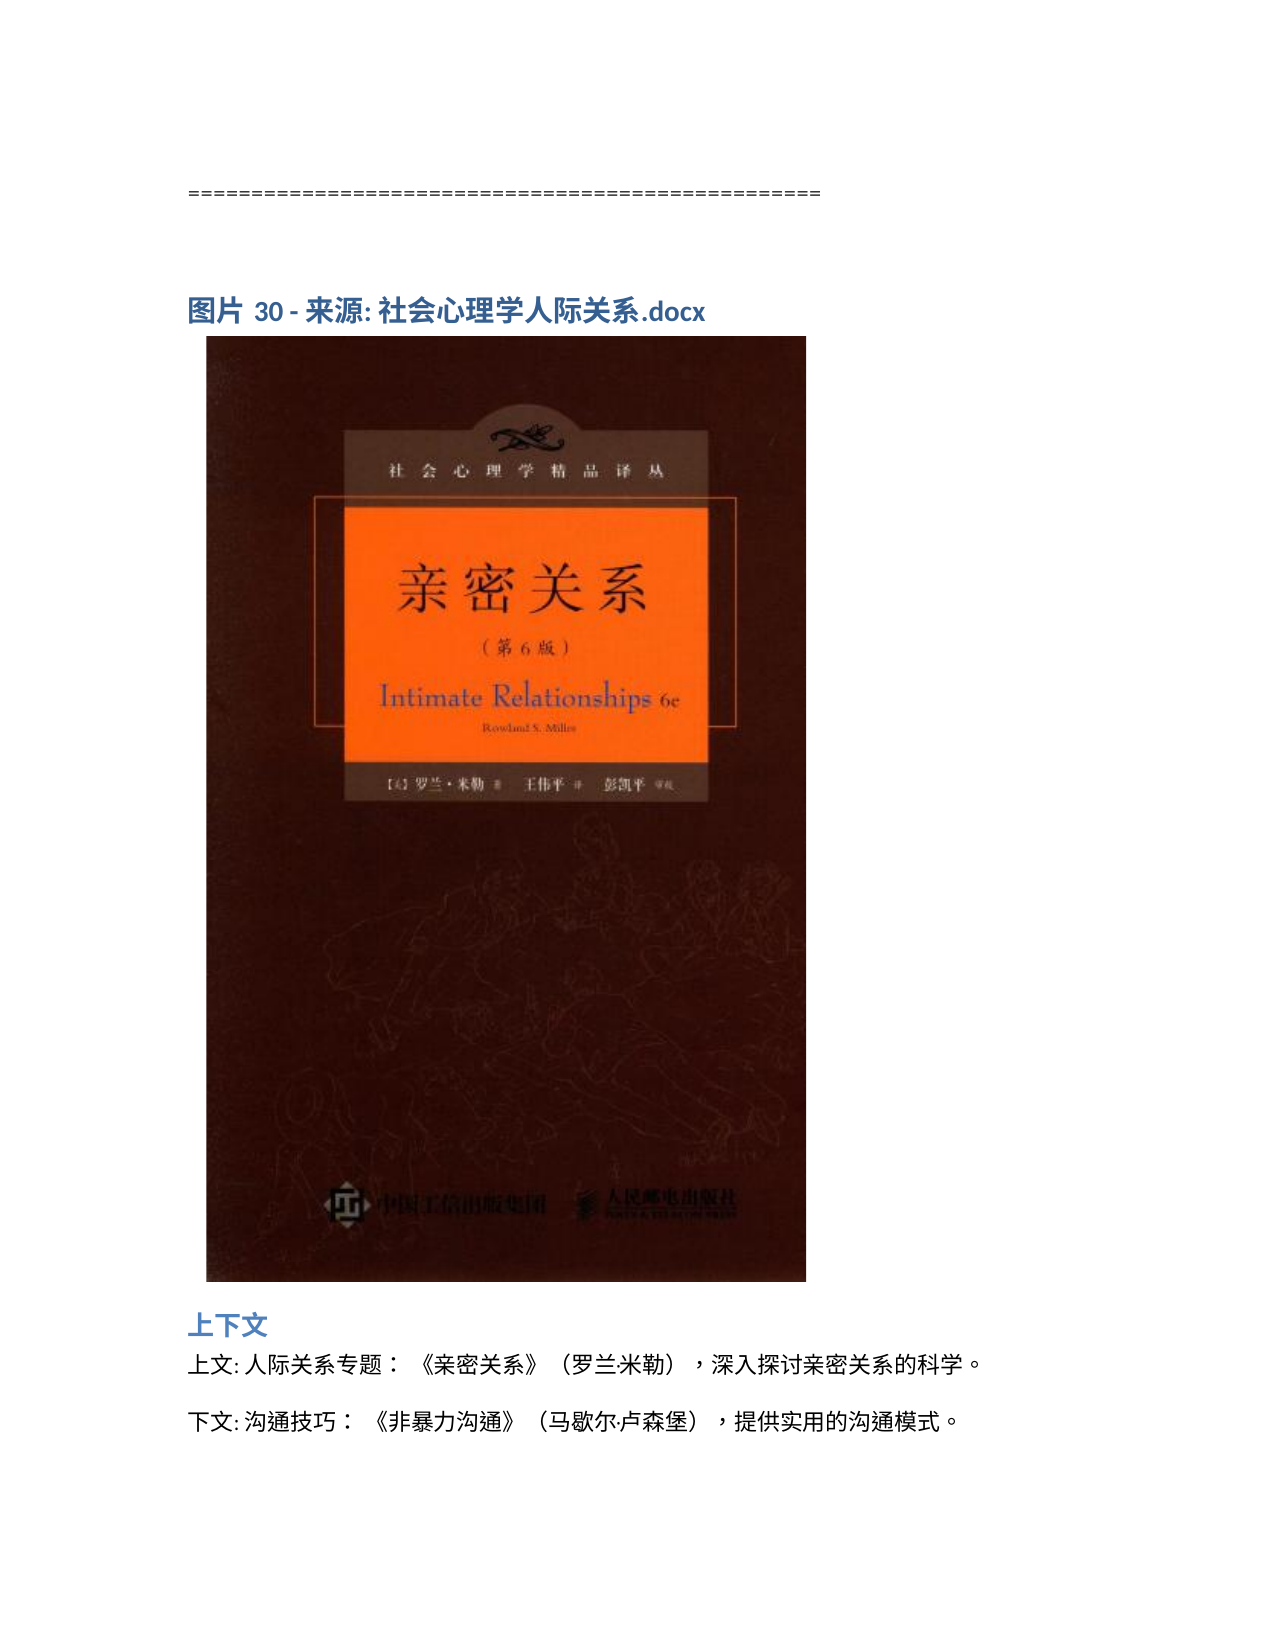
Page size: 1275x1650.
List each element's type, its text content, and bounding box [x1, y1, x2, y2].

subtitle 图片 30 - 来源: 社会心理学人际关系.docx [187, 291, 1087, 330]
picture [206, 336, 807, 1282]
text 上文: 人际关系专题： 《亲密关系》（罗兰·米勒），深入探讨亲密关系的科学。 [187, 1349, 1087, 1380]
text ================================================== [187, 150, 1087, 237]
subtitle 上下文 [187, 1307, 1087, 1343]
text 下文: 沟通技巧： 《非暴力沟通》（马歇尔·卢森堡），提供实用的沟通模式。 [187, 1406, 1087, 1437]
